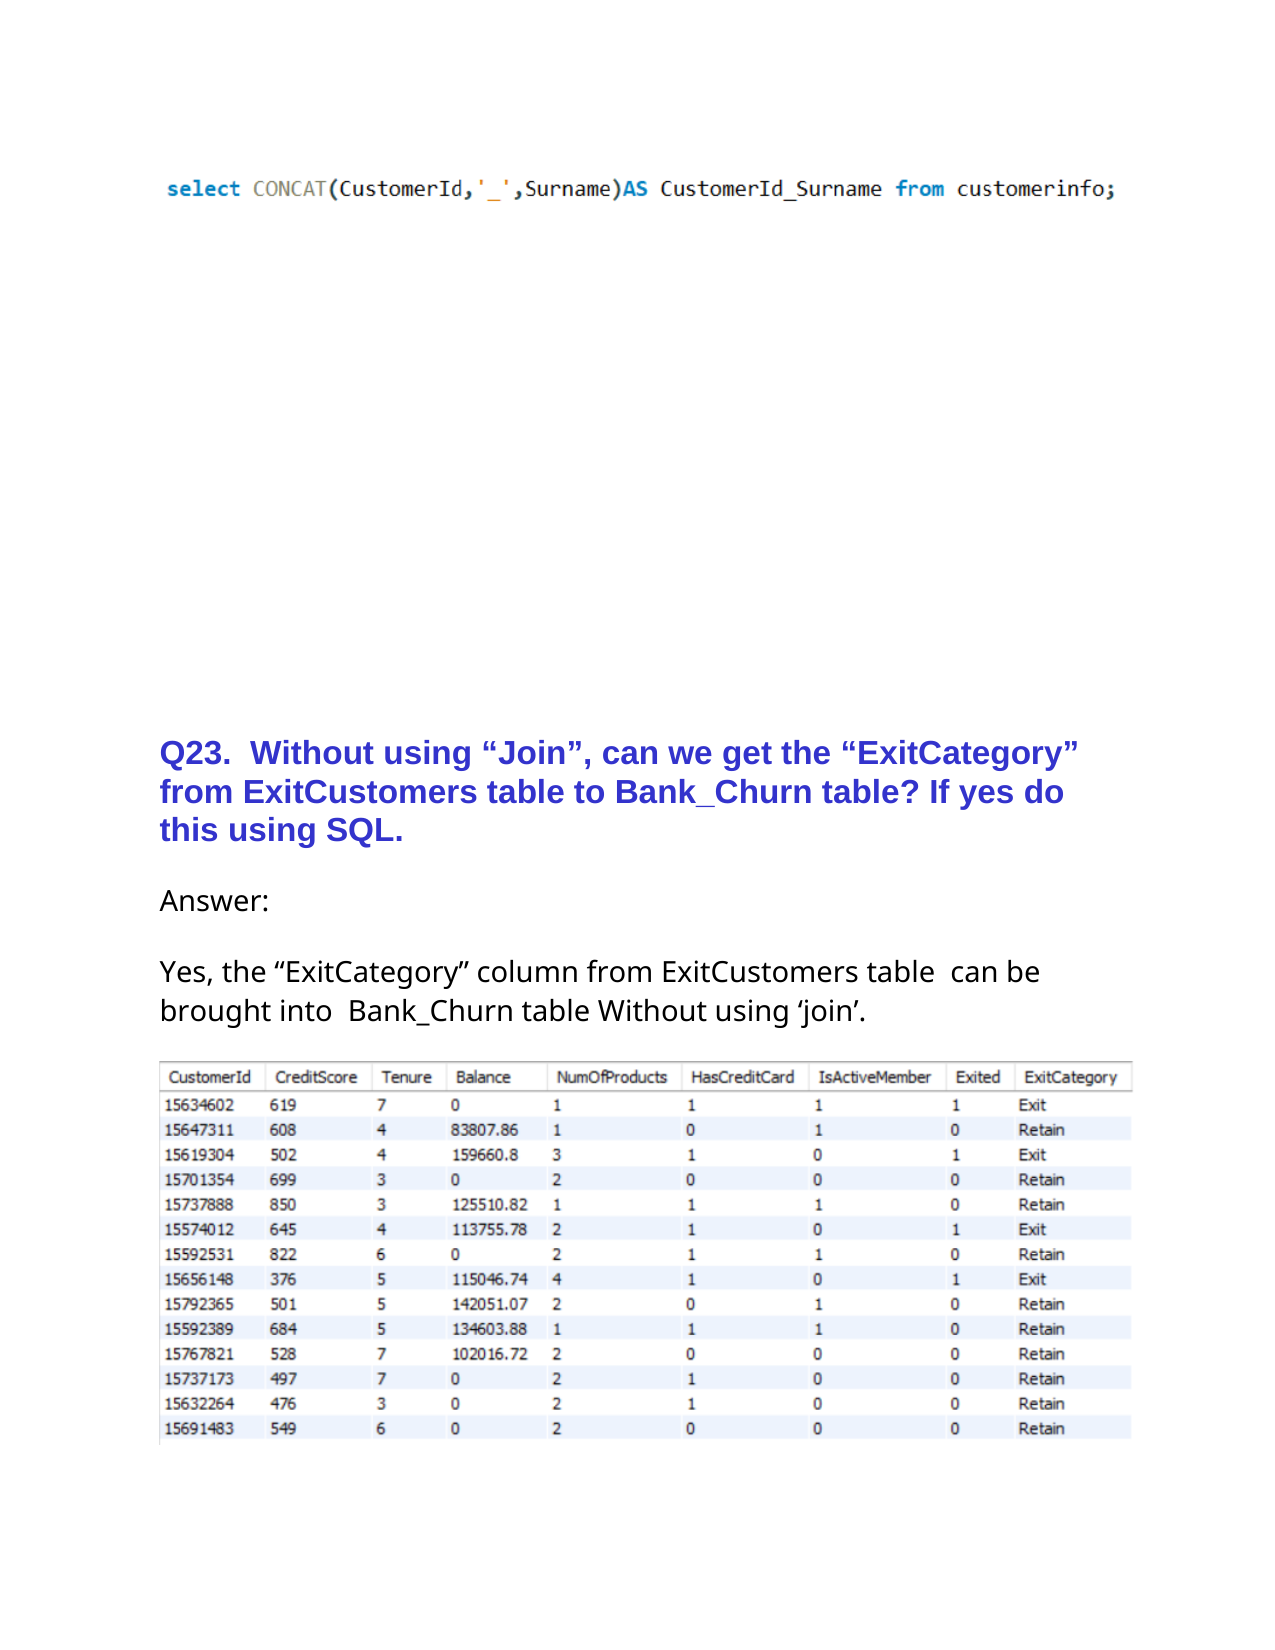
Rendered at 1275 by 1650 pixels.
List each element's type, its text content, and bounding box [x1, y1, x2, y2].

text Q23. Without using “Join”, can we get the “ExitCategory” from ExitCustomers table to Bank_Churn table? If yes do this using SQL. [159, 733, 1125, 849]
picture [159, 1061, 1135, 1445]
picture [159, 150, 1135, 249]
text Yes, the “ExitCategory” column from ExitCustomers table can be brought into Bank_Churn table Without using ‘join’. [159, 951, 1125, 1030]
text Answer: [159, 880, 1125, 919]
